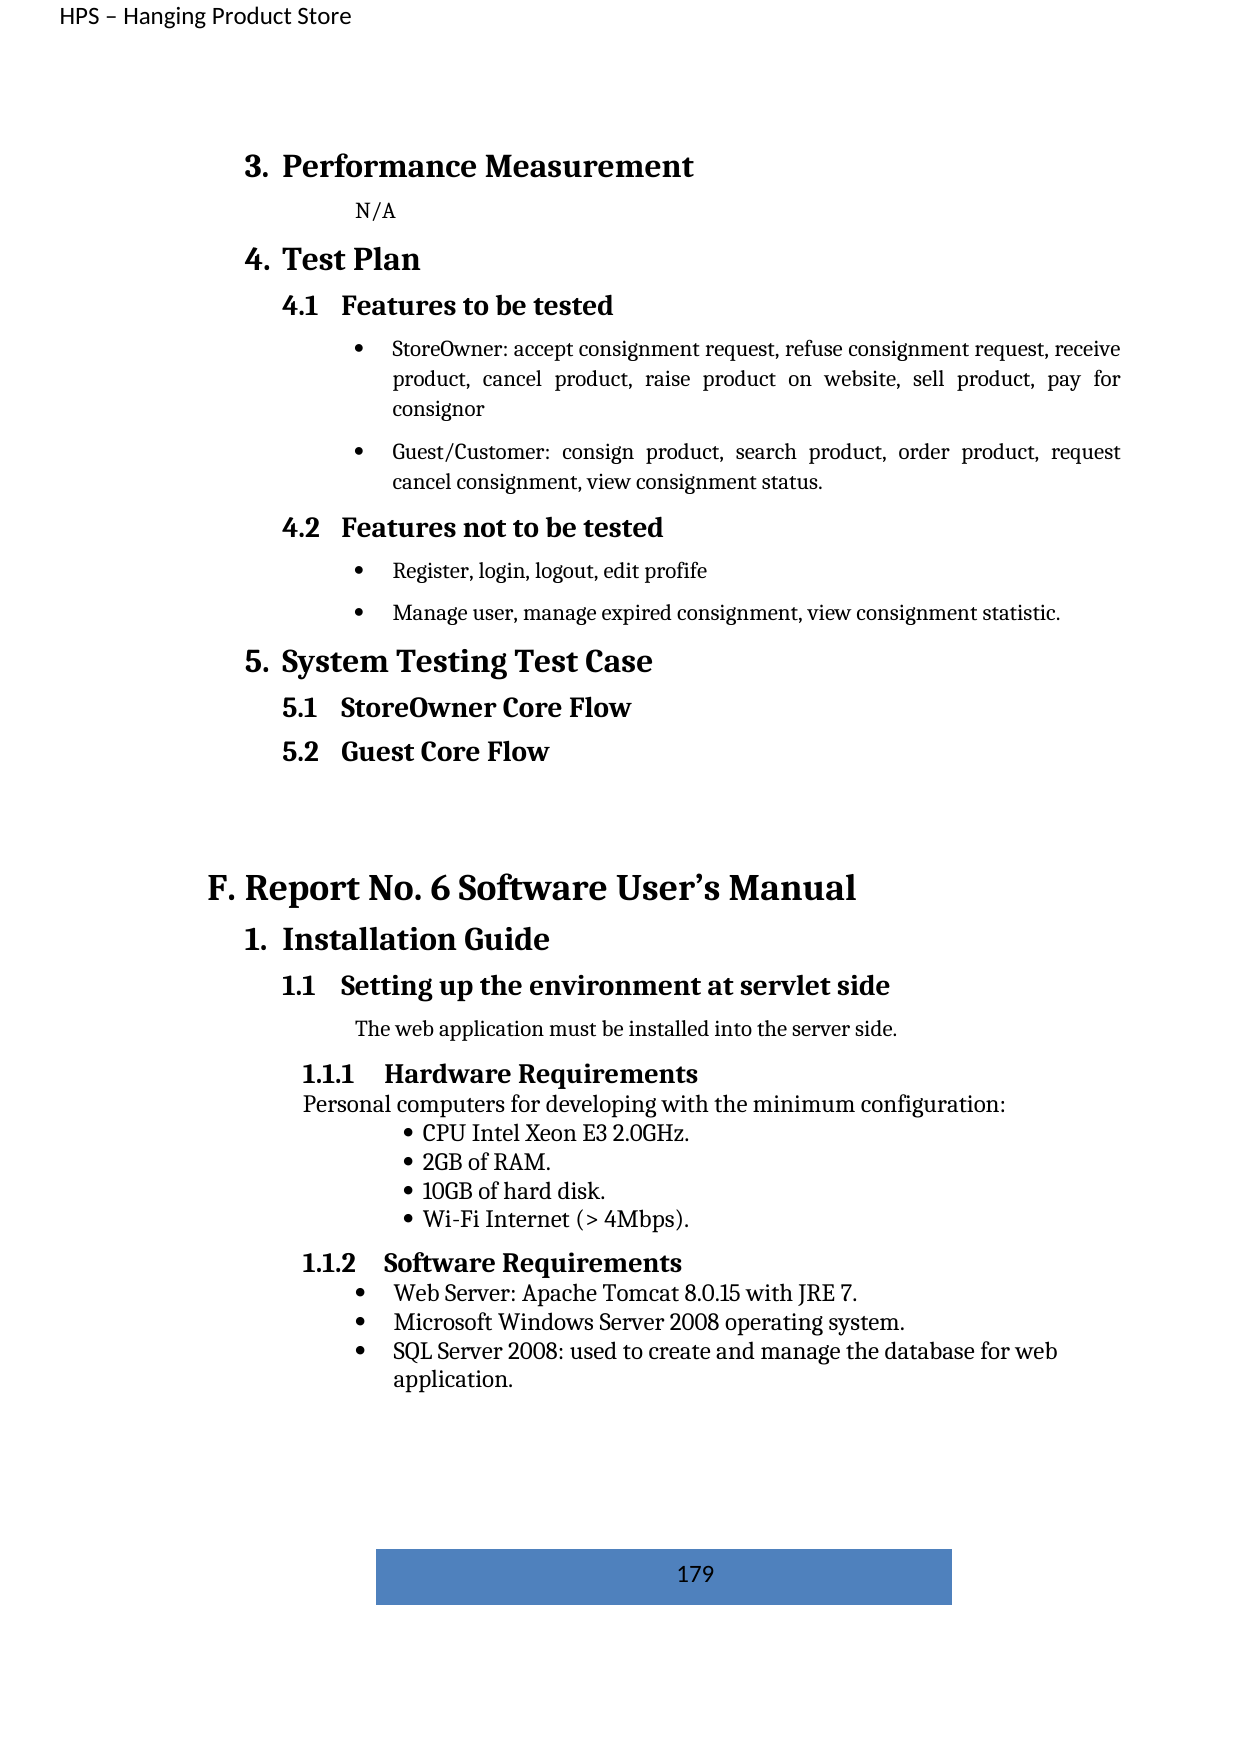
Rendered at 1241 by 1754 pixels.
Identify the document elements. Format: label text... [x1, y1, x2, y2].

subtitle Features to be tested [282, 289, 1122, 323]
list Register, login, logout, edit profife [355, 557, 1122, 584]
list 10GB of hard disk. [404, 1177, 1122, 1205]
subtitle Report No. 6 Software User’s Manual [207, 867, 1122, 910]
subtitle Software Requirements [303, 1247, 1122, 1279]
subtitle Guest Core Flow [282, 736, 1122, 769]
subtitle Test Plan [244, 241, 1122, 279]
list Guest/Customer: consign product, search product, order product, request cancel consignment, view consignment status. [355, 438, 1122, 495]
subtitle Hardware Requirements [303, 1058, 1122, 1090]
text Personal computers for developing with the minimum configuration: [229, 1090, 1122, 1119]
list 2GB of RAM. [404, 1148, 1122, 1177]
subtitle Performance Measurement [244, 147, 1122, 185]
subtitle Installation Guide [244, 921, 1122, 959]
subtitle StoreOwner Core Flow [282, 692, 1122, 725]
subtitle Features not to be tested [282, 511, 1122, 545]
list Wi-Fi Internet (> 4Mbps). [404, 1205, 1122, 1234]
text N/A [281, 198, 1122, 224]
list StoreOwner: accept consignment request, refuse consignment request, receive product, cancel product, raise product on website, sell product, pay for consignor [355, 335, 1122, 422]
list SQL Server 2008: used to create and manage the database for web application. [356, 1337, 1122, 1394]
list Manage user, manage expired consignment, view consignment statistic. [355, 600, 1122, 626]
list CPU Intel Xeon E3 2.0GHz. [404, 1119, 1122, 1148]
subtitle System Testing Test Case [244, 643, 1122, 681]
subtitle Setting up the environment at servlet side [282, 969, 1122, 1003]
list Microsoft Windows Server 2008 operating system. [356, 1308, 1122, 1337]
text The web application must be installed into the server side. [281, 1015, 1122, 1042]
list Web Server: Apache Tomcat 8.0.15 with JRE 7. [356, 1279, 1122, 1308]
